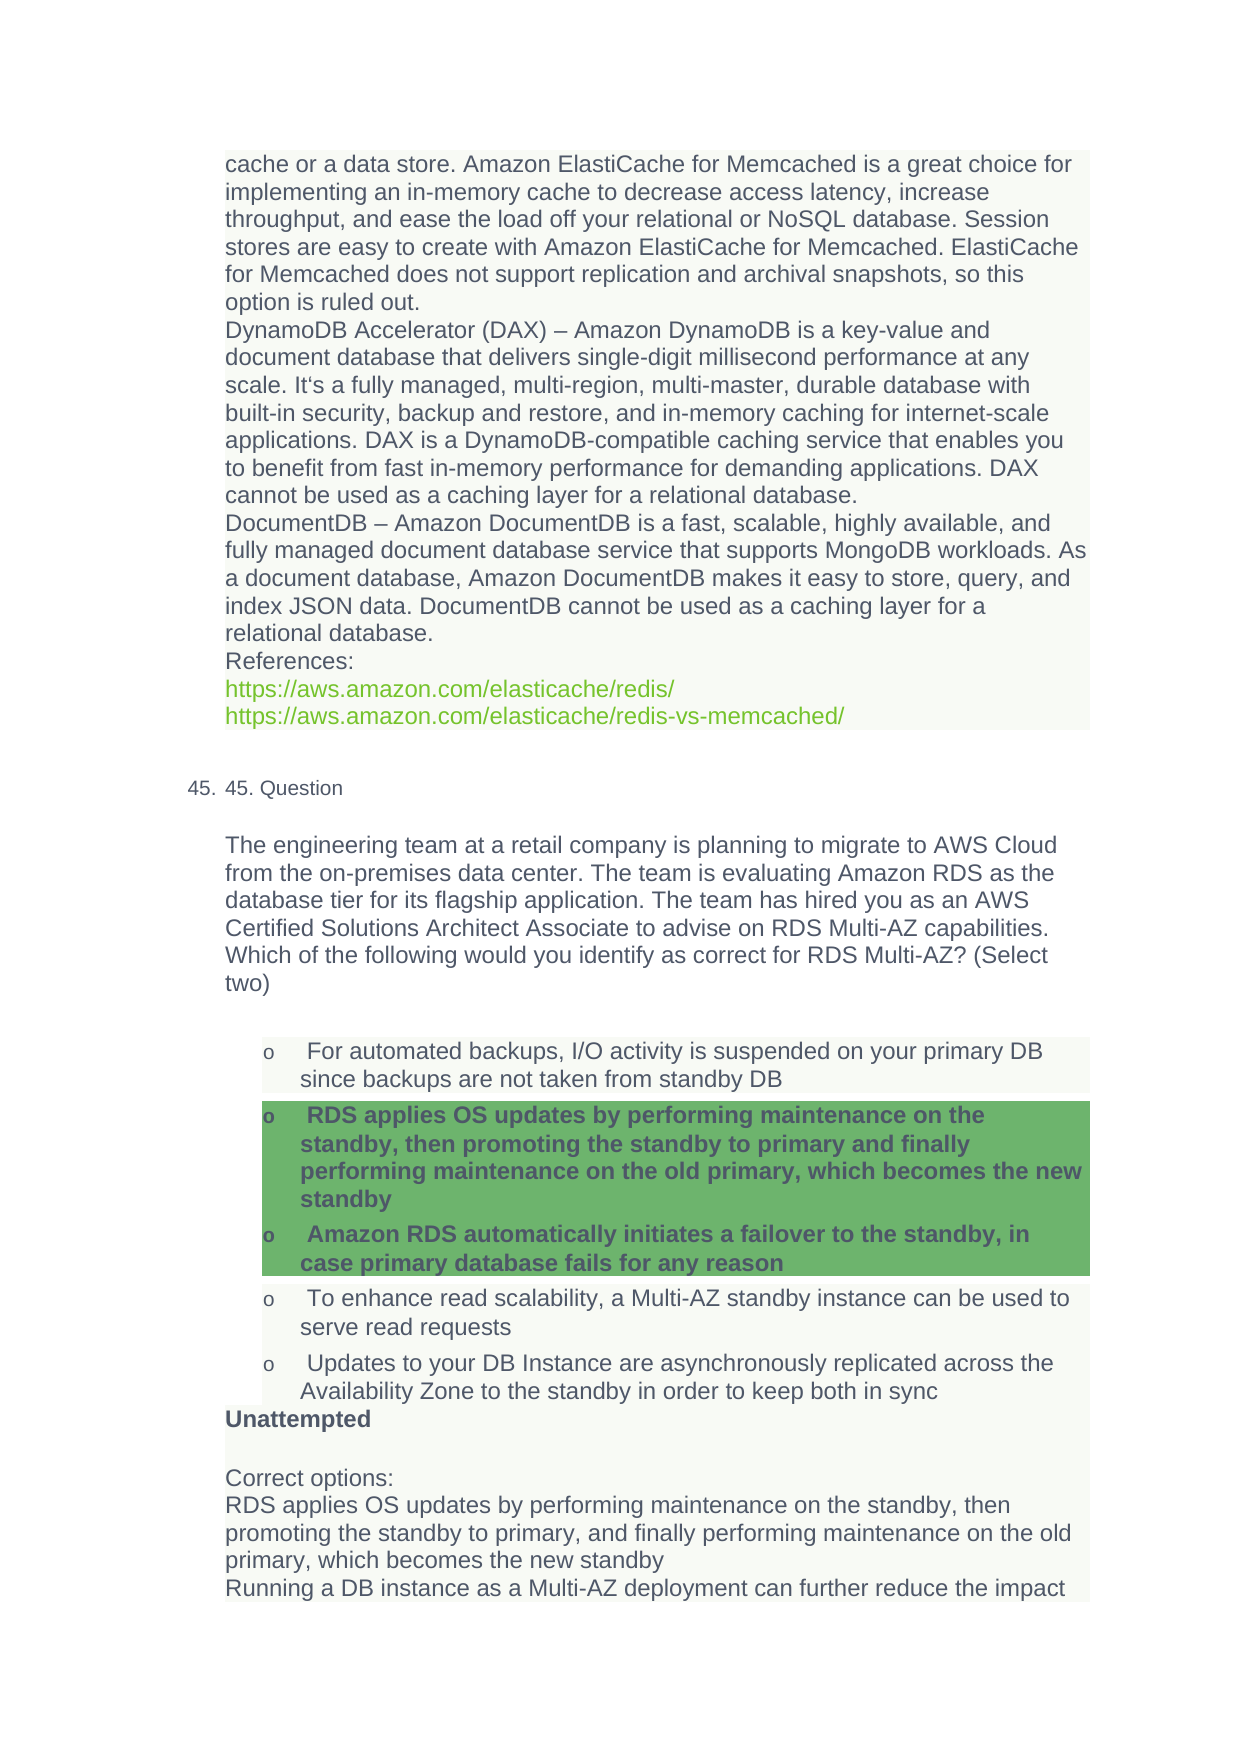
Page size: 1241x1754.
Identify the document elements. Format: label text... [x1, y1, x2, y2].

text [225, 1464, 1090, 1602]
list Amazon RDS automatically initiates a failover to the standby, in case primary database fails for any reason [262, 1220, 1090, 1276]
text Unattempted [225, 1405, 1090, 1464]
list 45. Question [187, 770, 1090, 800]
list Updates to your DB Instance are asynchronously replicated across the Availability Zone to the standby in order to keep both in sync [262, 1348, 1090, 1405]
list To enhance read scalability, a Multi-AZ standby instance can be used to serve read requests [262, 1284, 1090, 1341]
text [225, 150, 1090, 730]
list For automated backups, I/O activity is suspended on your primary DB since backups are not taken from standby DB [262, 1037, 1090, 1093]
list RDS applies OS updates by performing maintenance on the standby, then promoting the standby to primary and finally performing maintenance on the old primary, which becomes the new standby [262, 1101, 1090, 1212]
text The engineering team at a retail company is planning to migrate to AWS Cloud from the on-premises data center. The team is evaluating Amazon RDS as the database tier for its flagship application. The team has hired you as an AWS Certified Solutions Architect Associate to advise on RDS Multi-AZ capabilities. Which of the following would you identify as correct for RDS Multi-AZ? (Select two) [225, 831, 1090, 997]
